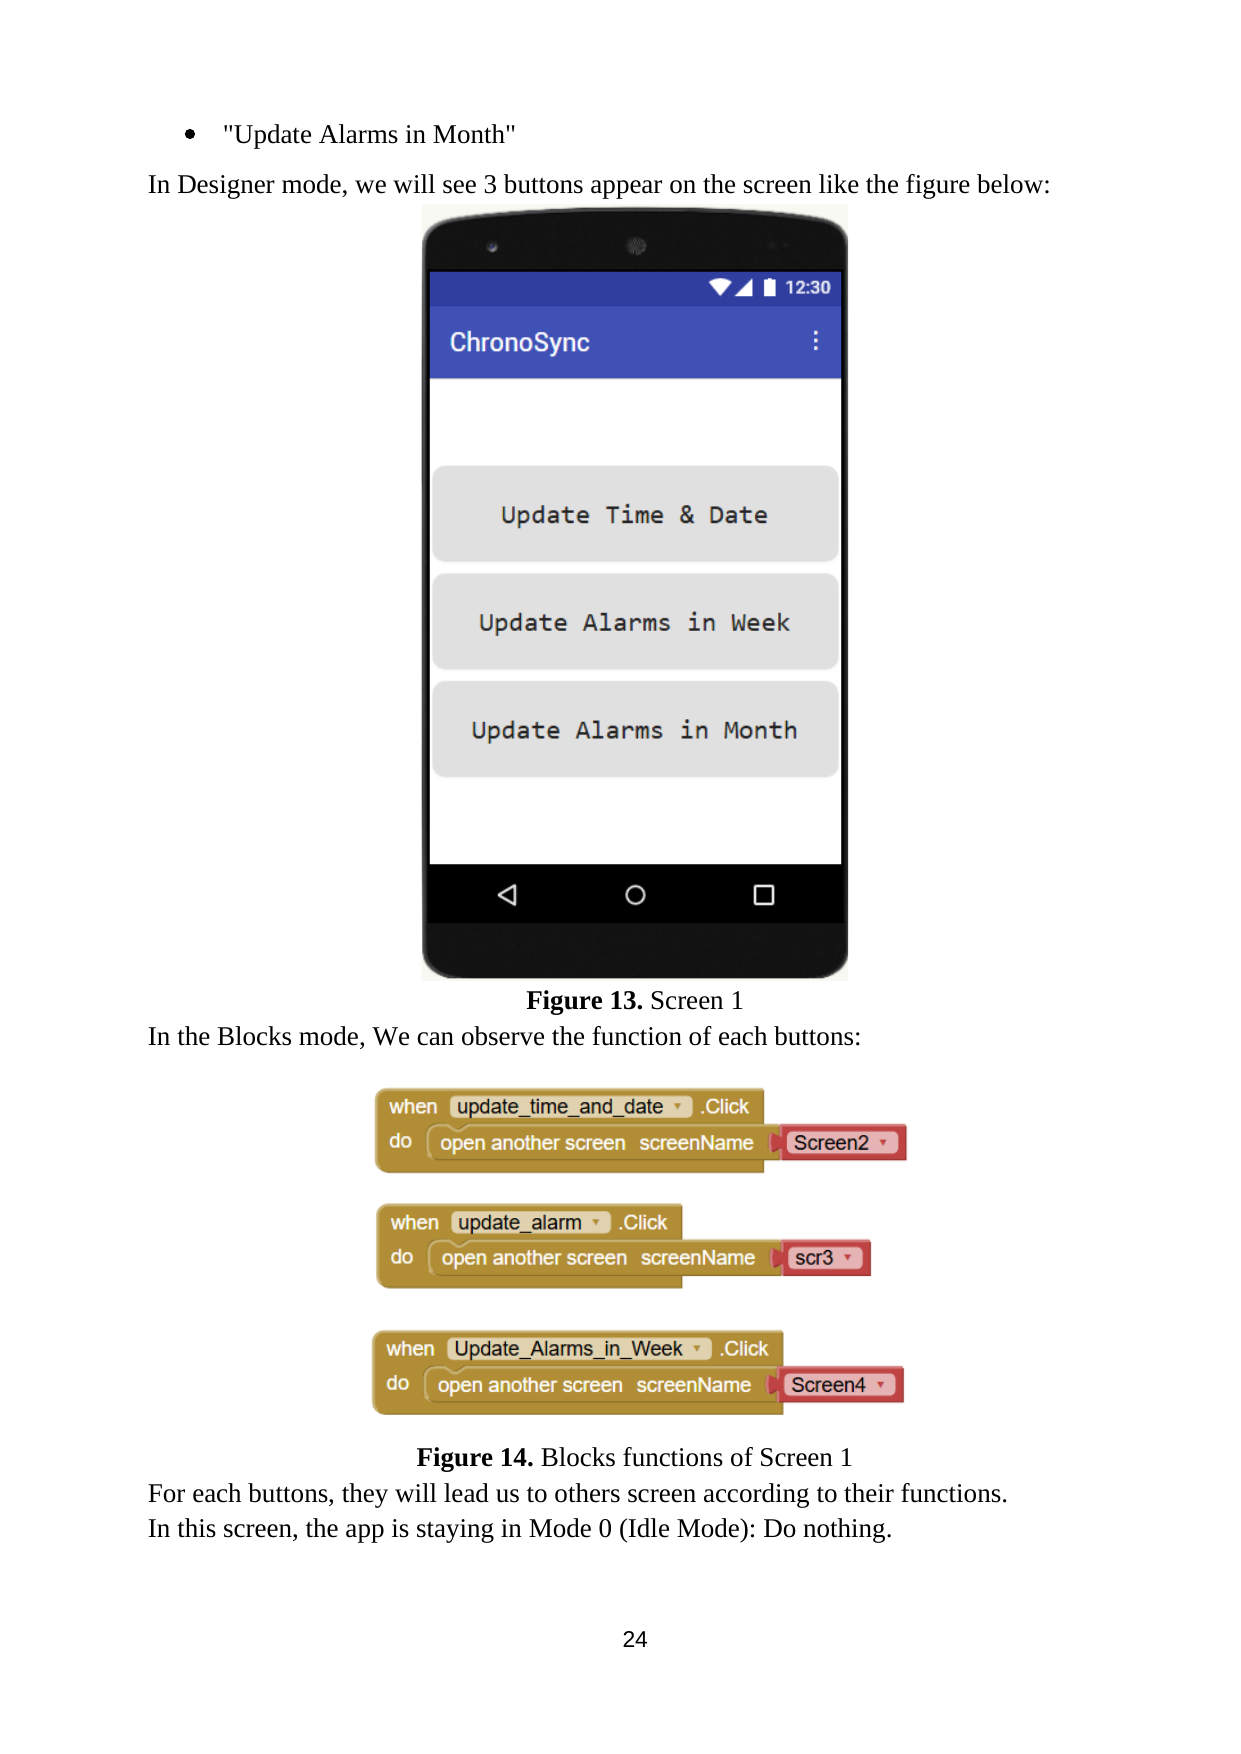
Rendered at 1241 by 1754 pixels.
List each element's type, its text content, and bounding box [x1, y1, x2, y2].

list "Update Alarms in Month" [185, 118, 1122, 149]
text Figure 14. Blocks functions of Screen 1 [148, 1441, 1122, 1472]
text In the Blocks mode, We can observe the function of each buttons: [148, 1020, 1122, 1051]
text In this screen, the app is staying in Mode 0 (Idle Mode): Do nothing. [148, 1513, 1122, 1544]
text In Designer mode, we will see 3 buttons appear on the screen like the figure below: [148, 168, 1122, 200]
text For each buttons, they will lead us to others screen according to their functions. [148, 1477, 1122, 1508]
picture [330, 1056, 939, 1438]
text Figure 13. Screen 1 [148, 984, 1122, 1016]
picture [421, 204, 849, 981]
